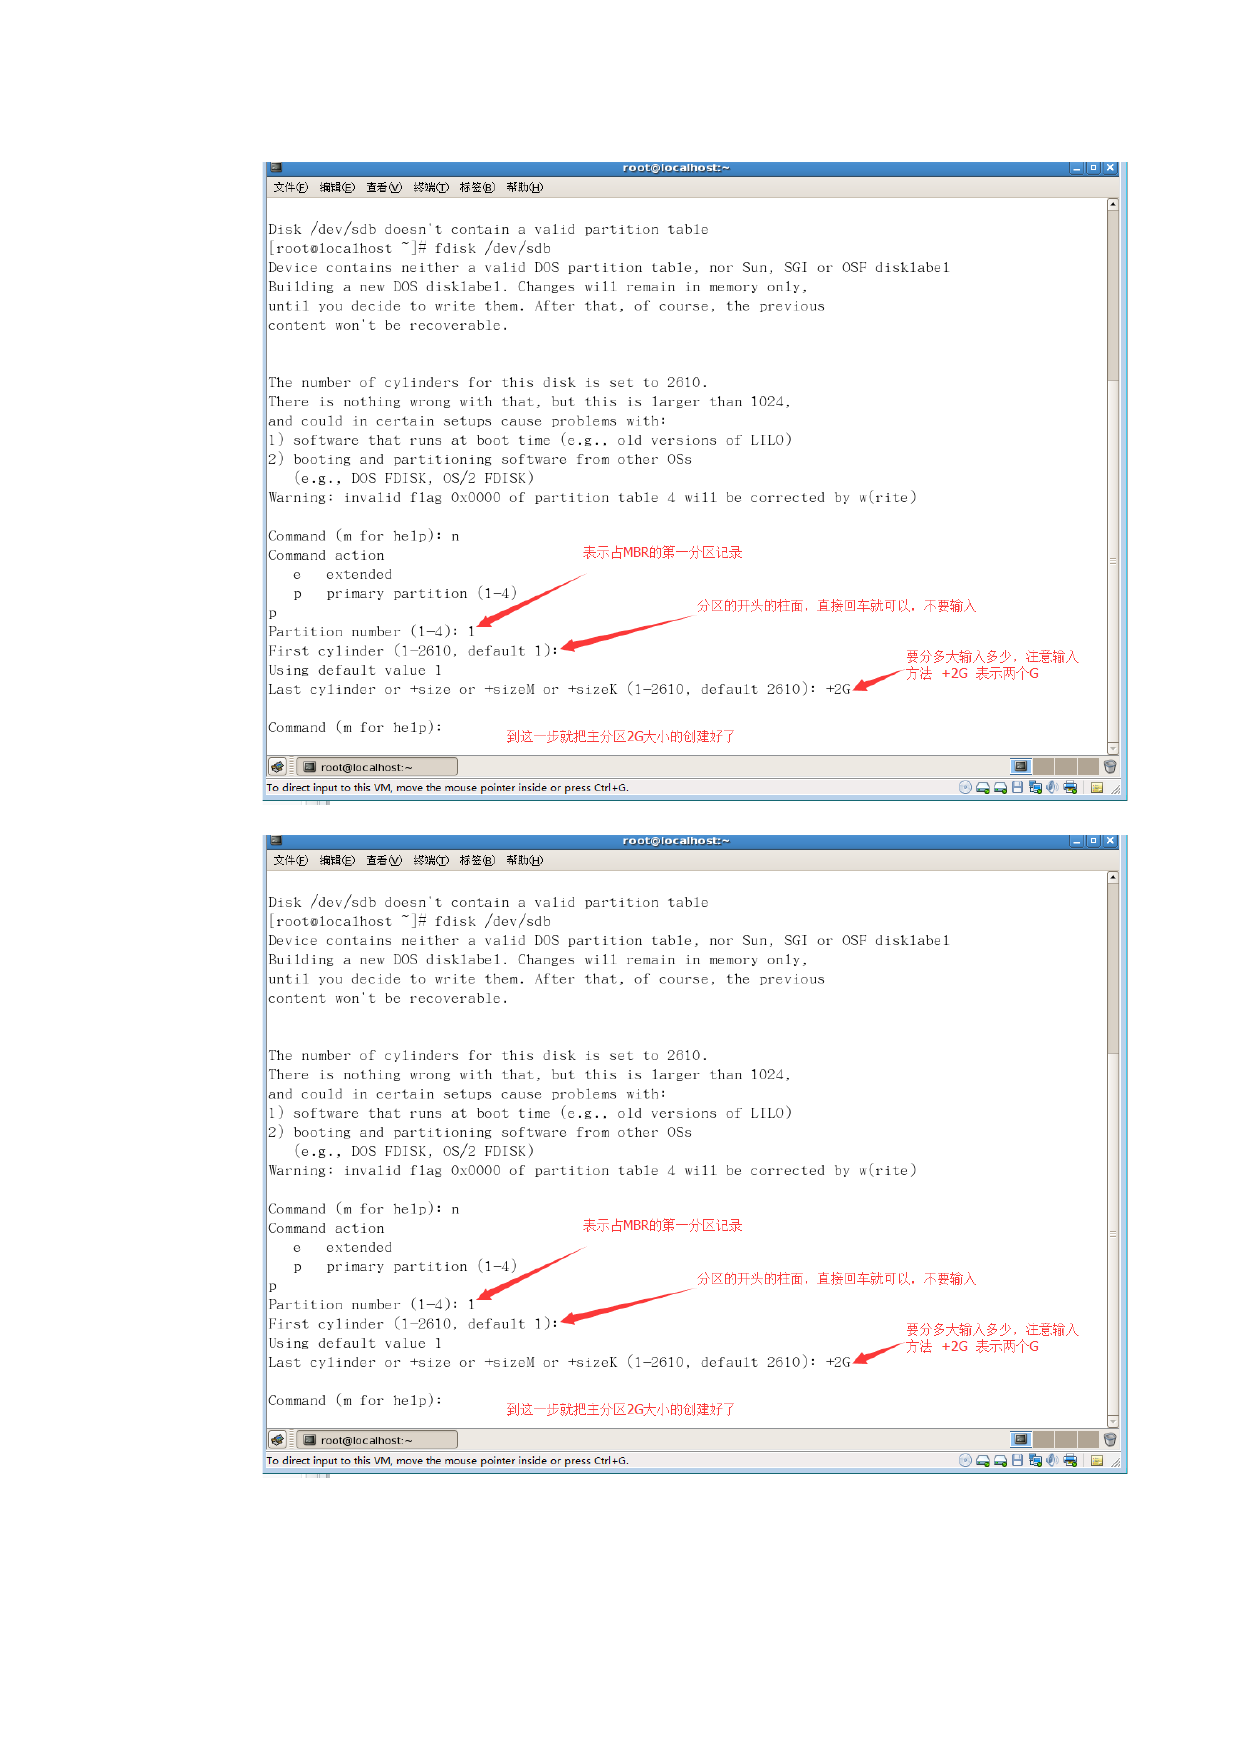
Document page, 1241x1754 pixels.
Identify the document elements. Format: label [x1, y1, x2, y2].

picture [262, 162, 1128, 805]
picture [262, 835, 1128, 1478]
